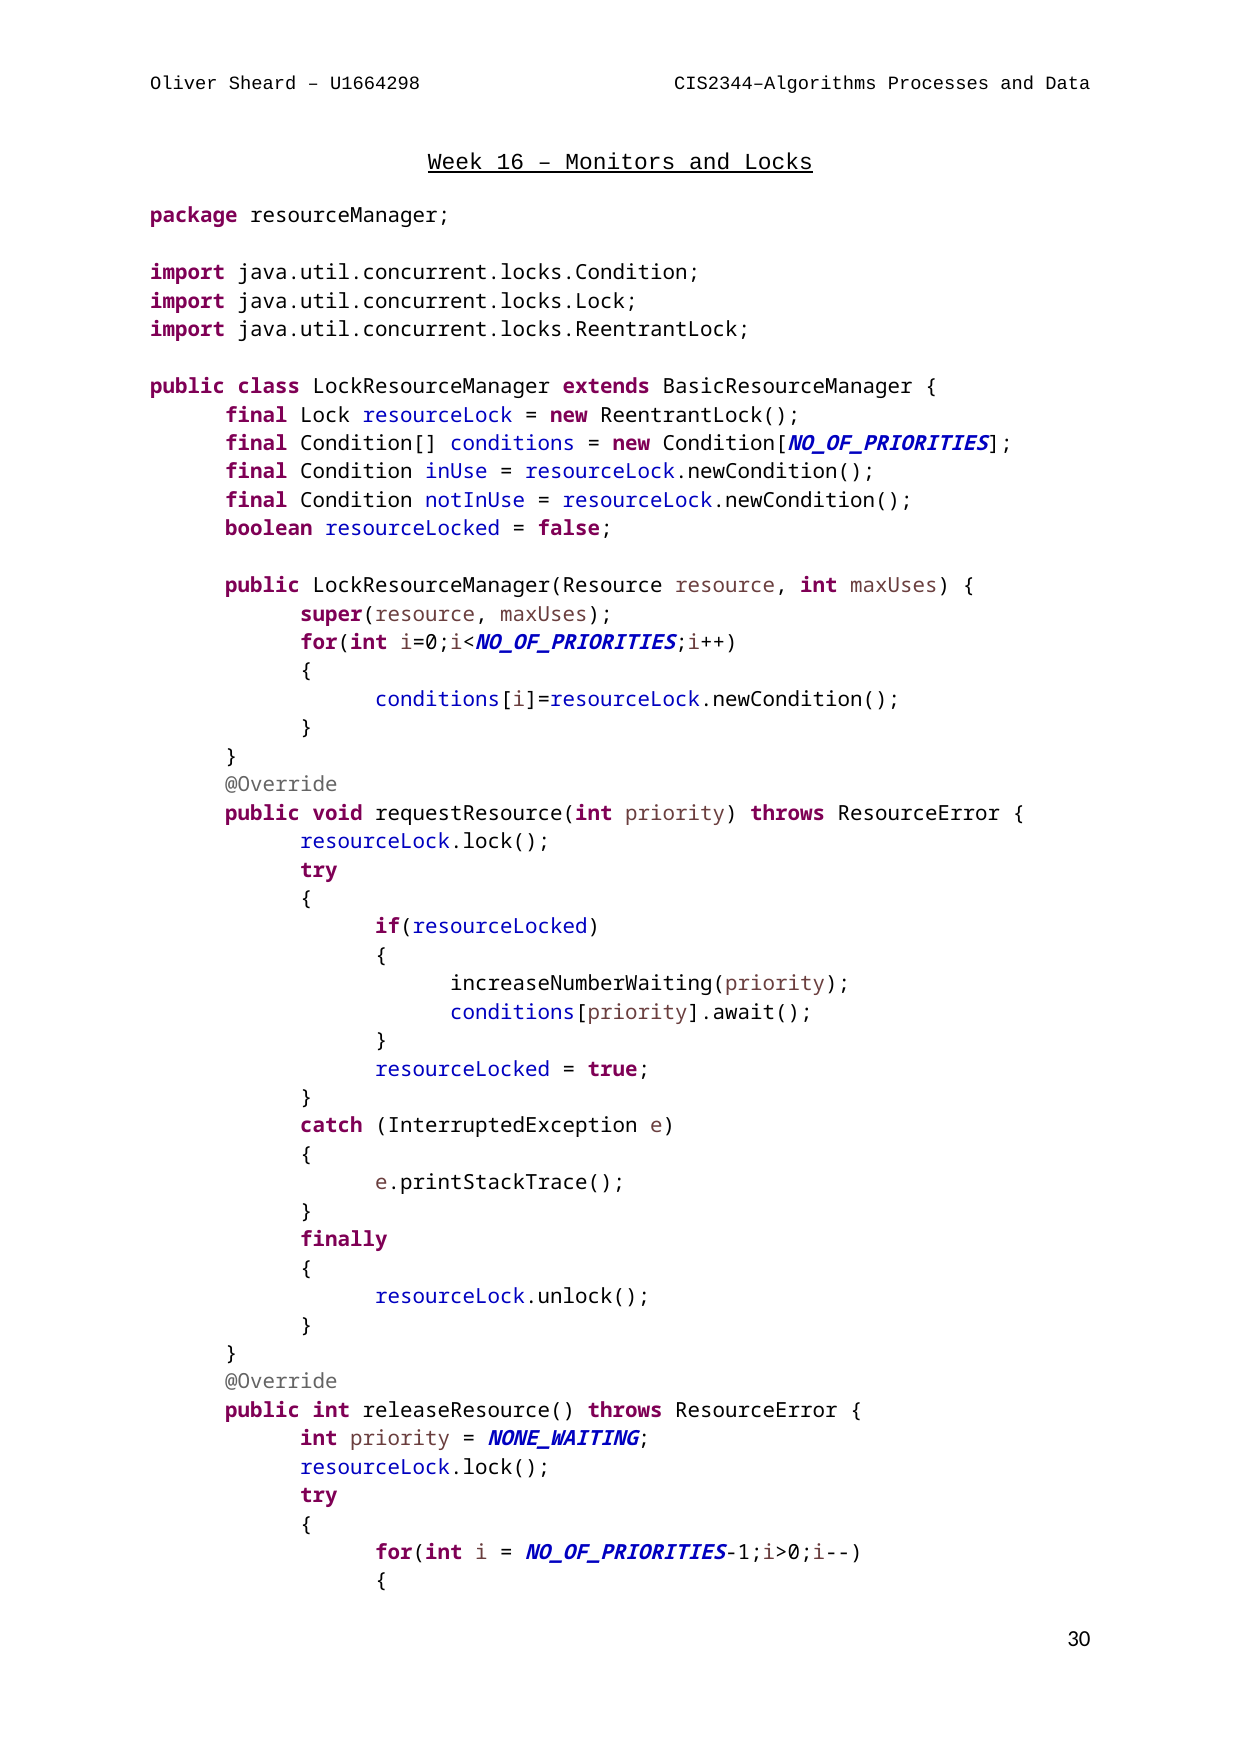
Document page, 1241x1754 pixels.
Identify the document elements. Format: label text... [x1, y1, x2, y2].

text finally [150, 1224, 1090, 1253]
text public void requestResource(int priority) throws ResourceError { [150, 798, 1090, 826]
text } [150, 1082, 1090, 1111]
text for(int i = NO_OF_PRIORITIES-1;i>0;i--) [150, 1537, 1090, 1566]
text public LockResourceManager(Resource resource, int maxUses) { [150, 570, 1090, 599]
text Week 16 – Monitors and Locks [150, 150, 1090, 176]
text try [150, 1480, 1090, 1509]
text boolean resourceLocked = false; [150, 513, 1090, 542]
text final Condition[] conditions = new Condition[NO_OF_PRIORITIES]; [150, 428, 1090, 457]
text final Condition inUse = resourceLock.newCondition(); [150, 457, 1090, 485]
text @Override [150, 769, 1090, 798]
text for(int i=0;i<NO_OF_PRIORITIES;i++) [150, 627, 1090, 656]
text } [150, 712, 1090, 741]
text { [150, 883, 1090, 912]
text import java.util.concurrent.locks.ReentrantLock; [150, 314, 1090, 343]
text super(resource, maxUses); [150, 599, 1090, 627]
text e.printStackTrace(); [150, 1167, 1090, 1196]
text { [150, 1253, 1090, 1281]
text } [150, 741, 1090, 769]
text public class LockResourceManager extends BasicResourceManager { [150, 371, 1090, 400]
text resourceLocked = true; [150, 1054, 1090, 1082]
text public int releaseResource() throws ResourceError { [150, 1395, 1090, 1423]
text if(resourceLocked) [150, 912, 1090, 940]
text increaseNumberWaiting(priority); [150, 968, 1090, 997]
text resourceLock.lock(); [150, 826, 1090, 855]
text { [150, 656, 1090, 684]
text } [150, 1025, 1090, 1054]
text import java.util.concurrent.locks.Lock; [150, 286, 1090, 314]
text } [150, 1196, 1090, 1224]
text int priority = NONE_WAITING; [150, 1423, 1090, 1452]
text { [150, 1139, 1090, 1167]
text try [150, 855, 1090, 883]
text { [150, 940, 1090, 968]
text catch (InterruptedException e) [150, 1111, 1090, 1139]
text final Lock resourceLock = new ReentrantLock(); [150, 400, 1090, 428]
text } [150, 1310, 1090, 1338]
text { [150, 1566, 1090, 1594]
text { [150, 1509, 1090, 1537]
text resourceLock.lock(); [150, 1452, 1090, 1480]
text @Override [150, 1367, 1090, 1395]
text conditions[priority].await(); [150, 997, 1090, 1025]
text } [150, 1338, 1090, 1367]
text conditions[i]=resourceLock.newCondition(); [150, 684, 1090, 712]
text final Condition notInUse = resourceLock.newCondition(); [150, 485, 1090, 513]
text resourceLock.unlock(); [150, 1281, 1090, 1310]
text import java.util.concurrent.locks.Condition; [150, 257, 1090, 286]
text package resourceManager; [150, 201, 1090, 229]
